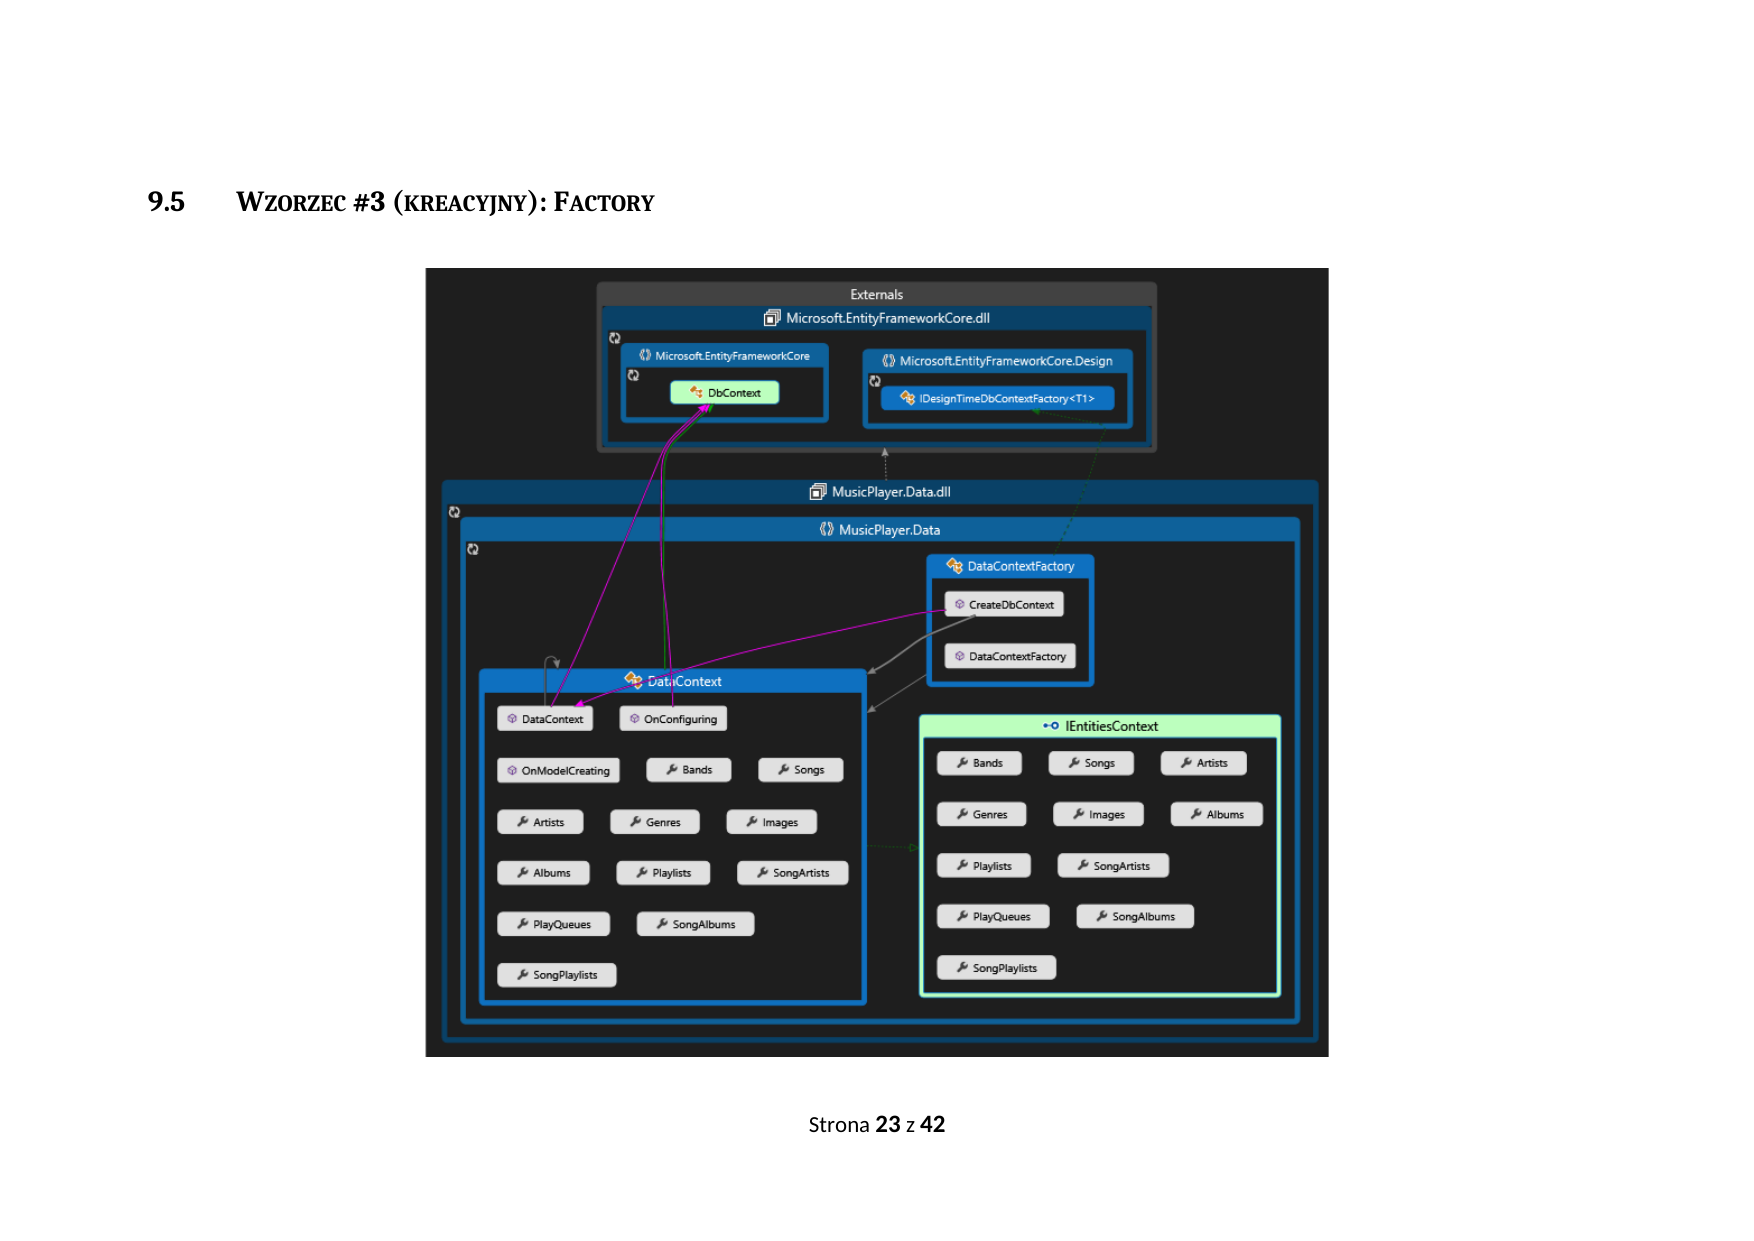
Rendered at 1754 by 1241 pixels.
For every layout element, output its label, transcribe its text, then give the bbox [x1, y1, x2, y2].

picture [425, 268, 1329, 1057]
subtitle Wzorzec #3 (kreacyjny): Factory [148, 185, 1606, 219]
